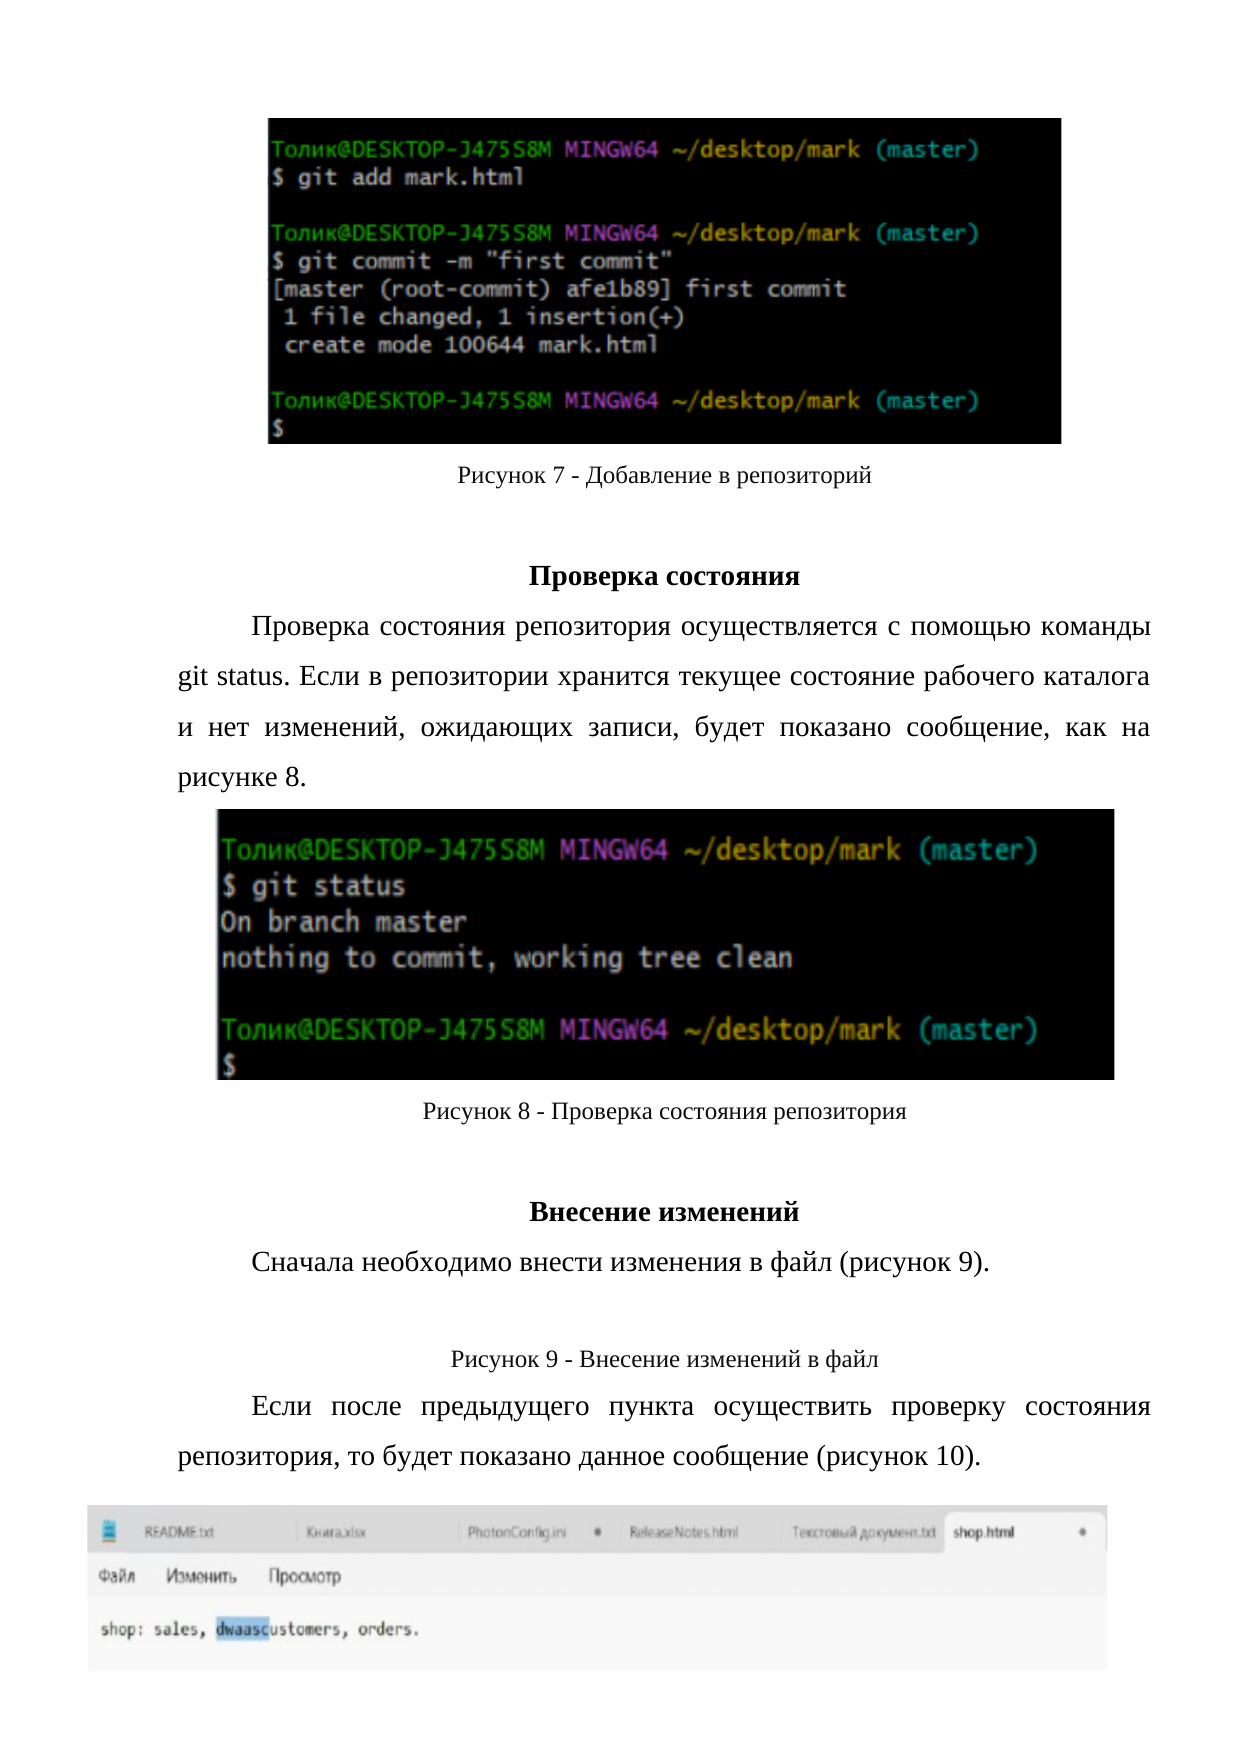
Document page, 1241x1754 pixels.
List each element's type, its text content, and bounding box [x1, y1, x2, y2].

picture [214, 809, 1115, 1080]
text Сначала необходимо внести изменения в файл (рисунок 9). [177, 1244, 1152, 1277]
picture [87, 1505, 1108, 1671]
text Рисунок 7 - Добавление в репозиторий [177, 460, 1152, 489]
picture [267, 118, 1062, 444]
text Рисунок 8 - Проверка состояния репозитория [177, 1096, 1152, 1125]
subtitle Проверка состояния [177, 558, 1152, 591]
subtitle Внесение изменений [177, 1194, 1152, 1227]
text Если после предыдущего пункта осуществить проверку состояния репозитория, то будет показано данное сообщение (рисунок 10). [177, 1388, 1152, 1472]
text Рисунок 9 - Внесение изменений в файл [177, 1344, 1152, 1373]
text Проверка состояния репозитория осуществляется с помощью команды git status. Если в репозитории хранится текущее состояние рабочего каталога и нет изменений, ожидающих записи, будет показано сообщение, как на рисунке 8. [177, 608, 1152, 793]
